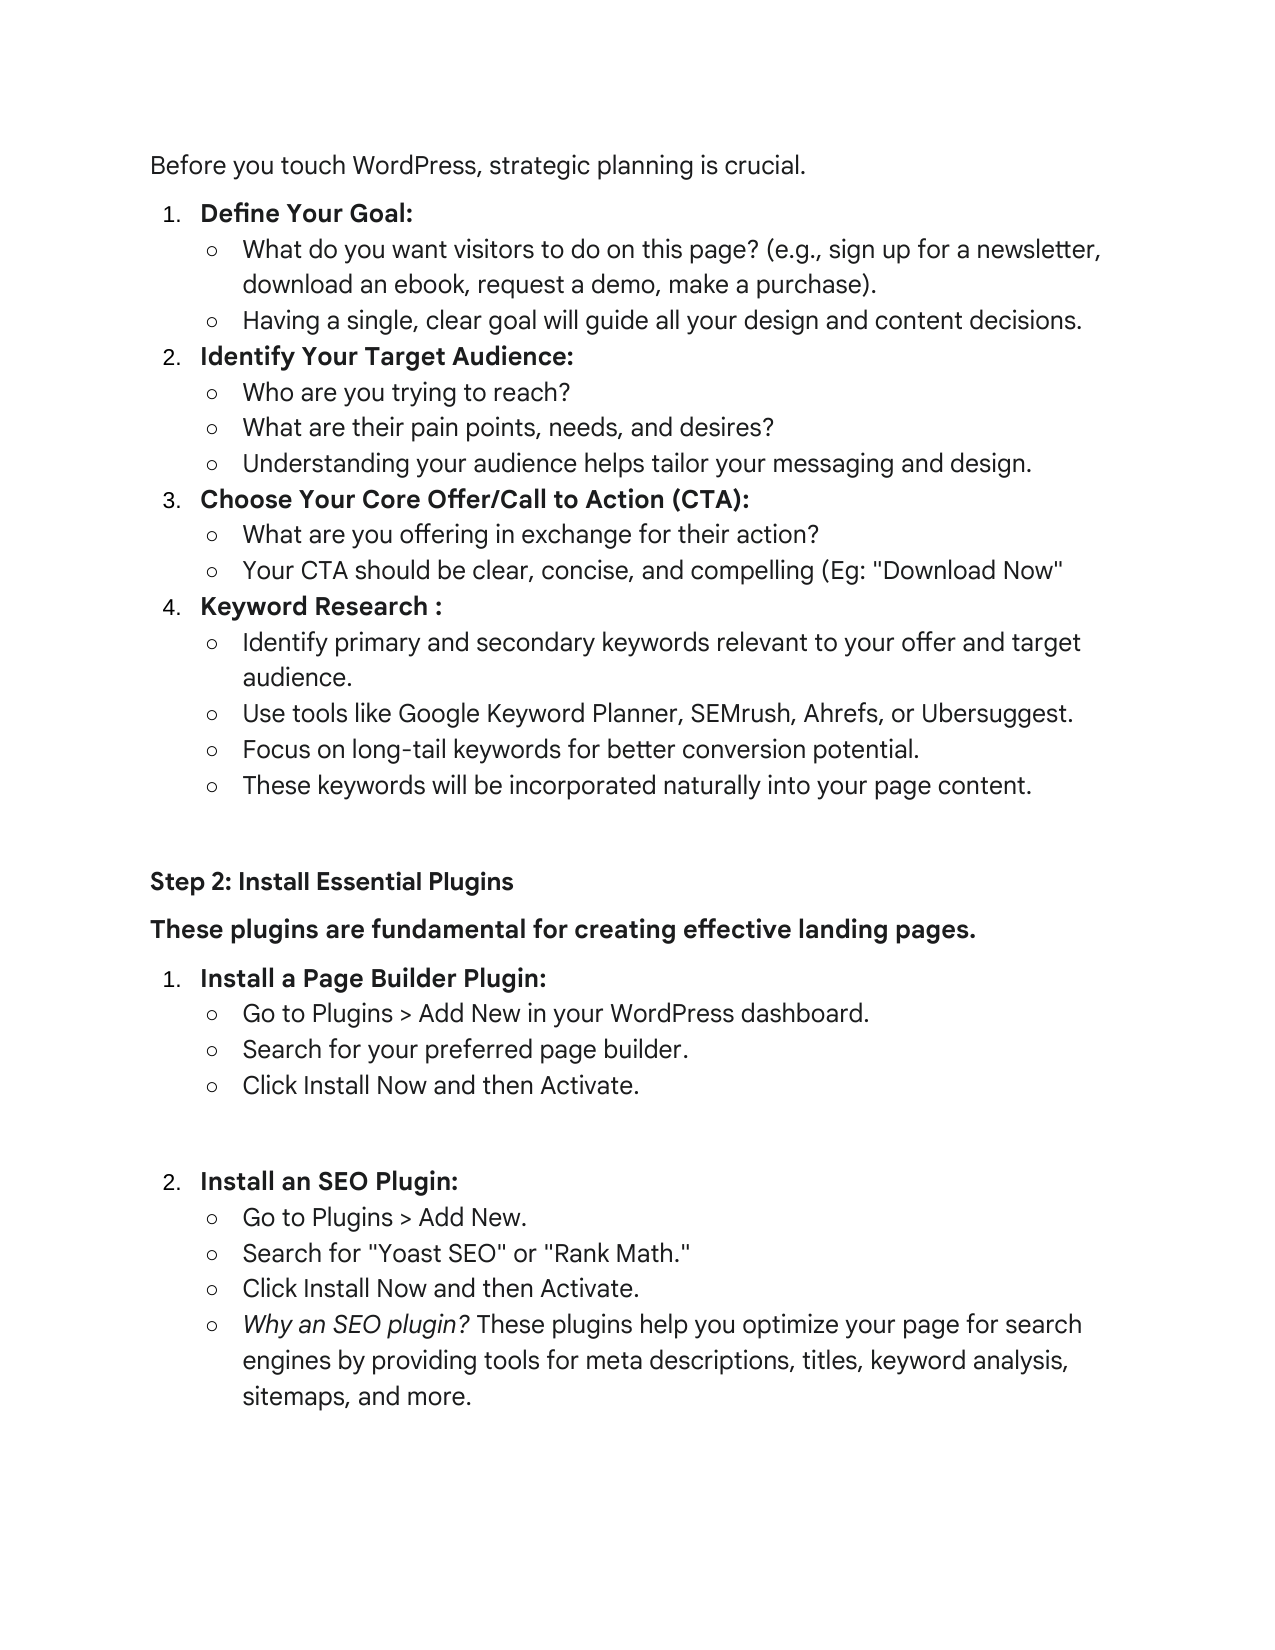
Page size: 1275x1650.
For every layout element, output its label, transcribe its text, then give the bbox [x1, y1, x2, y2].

subtitle Step 2: Install Essential Plugins [150, 866, 1125, 898]
list Why an SEO plugin? These plugins help you optimize your page for search engines by providing tools for meta descriptions, titles, keyword analysis, sitemaps, and more. [205, 1309, 1125, 1412]
list Focus on long-tail keywords for better conversion potential. [205, 734, 1125, 766]
list Click Install Now and then Activate. [205, 1070, 1125, 1101]
list Having a single, clear goal will guide all your design and content decisions. [205, 305, 1125, 337]
list Keyword Research : [162, 591, 1125, 623]
list Your CTA should be clear, concise, and compelling (Eg: "Download Now" [205, 556, 1125, 587]
list Define Your Goal: [162, 198, 1125, 229]
list Use tools like Google Keyword Planner, SEMrush, Ahrefs, or Ubersuggest. [205, 698, 1125, 730]
list What are their pain points, needs, and desires? [205, 413, 1125, 444]
list What are you offering in exchange for their action? [205, 520, 1125, 551]
list What do you want visitors to do on this page? (e.g., sign up for a newsletter, download an ebook, request a demo, make a purchase). [205, 234, 1125, 301]
list Understanding your audience helps tailor your messaging and design. [205, 448, 1125, 480]
text Before you touch WordPress, strategic planning is crucial. [150, 150, 1125, 181]
list Go to Plugins > Add New in your WordPress dashboard. [205, 998, 1125, 1030]
list Identify primary and secondary keywords relevant to your offer and target audience. [205, 627, 1125, 694]
list Search for your preferred page builder. [205, 1034, 1125, 1066]
list Install an SEO Plugin: [162, 1166, 1125, 1198]
list Who are you trying to reach? [205, 377, 1125, 408]
list Identify Your Target Audience: [162, 341, 1125, 372]
list Install a Page Builder Plugin: [162, 963, 1125, 994]
list Go to Plugins > Add New. [205, 1202, 1125, 1233]
subtitle These plugins are fundamental for creating effective landing pages. [150, 914, 1125, 946]
list These keywords will be incorporated naturally into your page content. [205, 770, 1125, 801]
list Choose Your Core Offer/Call to Action (CTA): [162, 484, 1125, 515]
list Click Install Now and then Activate. [205, 1274, 1125, 1305]
list Search for "Yoast SEO" or "Rank Math." [205, 1238, 1125, 1269]
